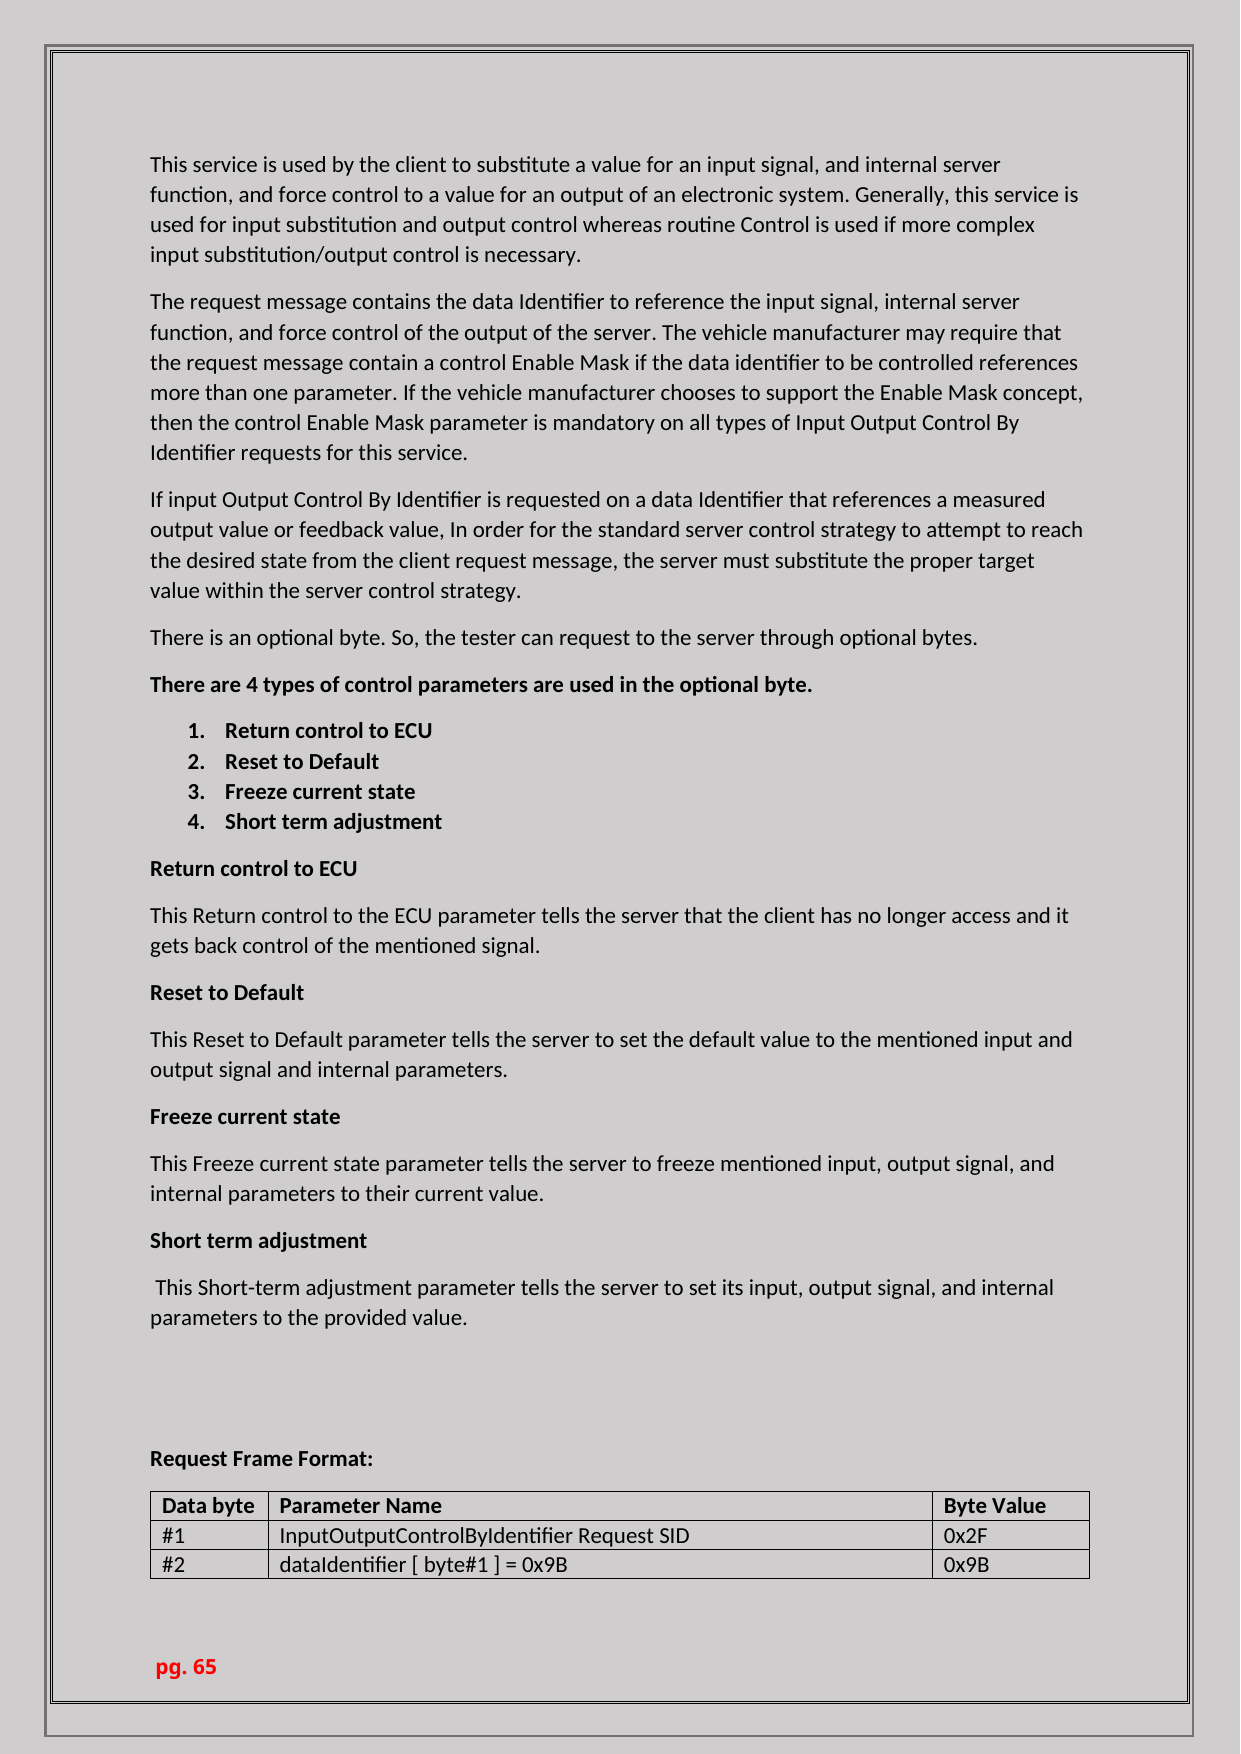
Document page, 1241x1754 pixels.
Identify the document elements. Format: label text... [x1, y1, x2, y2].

table_cell InputOutputControlByIdentifier Request SID [269, 1521, 932, 1549]
table_cell 0x2F [933, 1521, 1089, 1549]
text The request message contains the data Identifier to reference the input signal, internal server function, and force control of the output of the server. The vehicle manufacturer may require that the request message contain a control Enable Mask if the data identifier to be controlled references more than one parameter. If the vehicle manufacturer chooses to support the Enable Mask concept, then the control Enable Mask parameter is mandatory on all types of Input Output Control By Identifier requests for this service. [150, 287, 1090, 467]
table_cell #2 #3 [151, 1550, 268, 1578]
table_cell 0x9B 0x00 [933, 1550, 1089, 1578]
text This service is used by the client to substitute a value for an input signal, and internal server function, and force control to a value for an output of an electronic system. Generally, this service is used for input substitution and output control whereas routine Control is used if more complex input substitution/output control is necessary. [150, 150, 1090, 269]
table_header Parameter Name [269, 1492, 932, 1520]
list Freeze current state [187, 777, 1090, 805]
text This Return control to the ECU parameter tells the server that the client has no longer access and it gets back control of the mentioned signal. [150, 901, 1090, 959]
table_cell #1 [151, 1521, 268, 1549]
text Freeze current state [150, 1102, 1090, 1130]
list Return control to ECU [187, 717, 1090, 745]
table_header Byte Value [933, 1492, 1089, 1520]
text This Short-term adjustment parameter tells the server to set its input, output signal, and internal parameters to the provided value. [150, 1273, 1090, 1331]
text There is an optional byte. So, the tester can request to the server through optional bytes. [150, 623, 1090, 651]
text There are 4 types of control parameters are used in the optional byte. [150, 670, 1090, 698]
text Short term adjustment [150, 1226, 1090, 1254]
list Reset to Default [187, 747, 1090, 775]
text Request Frame Format: [150, 1444, 1090, 1472]
text If input Output Control By Identifier is requested on a data Identifier that references a measured output value or feedback value, In order for the standard server control strategy to attempt to reach the desired state from the client request message, the server must substitute the proper target value within the server control strategy. [150, 485, 1090, 604]
text Return control to ECU [150, 854, 1090, 882]
text Reset to Default [150, 978, 1090, 1006]
table_header Data byte [151, 1492, 268, 1520]
text This Reset to Default parameter tells the server to set the default value to the mentioned input and output signal and internal parameters. [150, 1025, 1090, 1083]
list Short term adjustment [187, 807, 1090, 835]
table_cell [269, 1550, 932, 1578]
text This Freeze current state parameter tells the server to freeze mentioned input, output signal, and internal parameters to their current value. [150, 1149, 1090, 1207]
